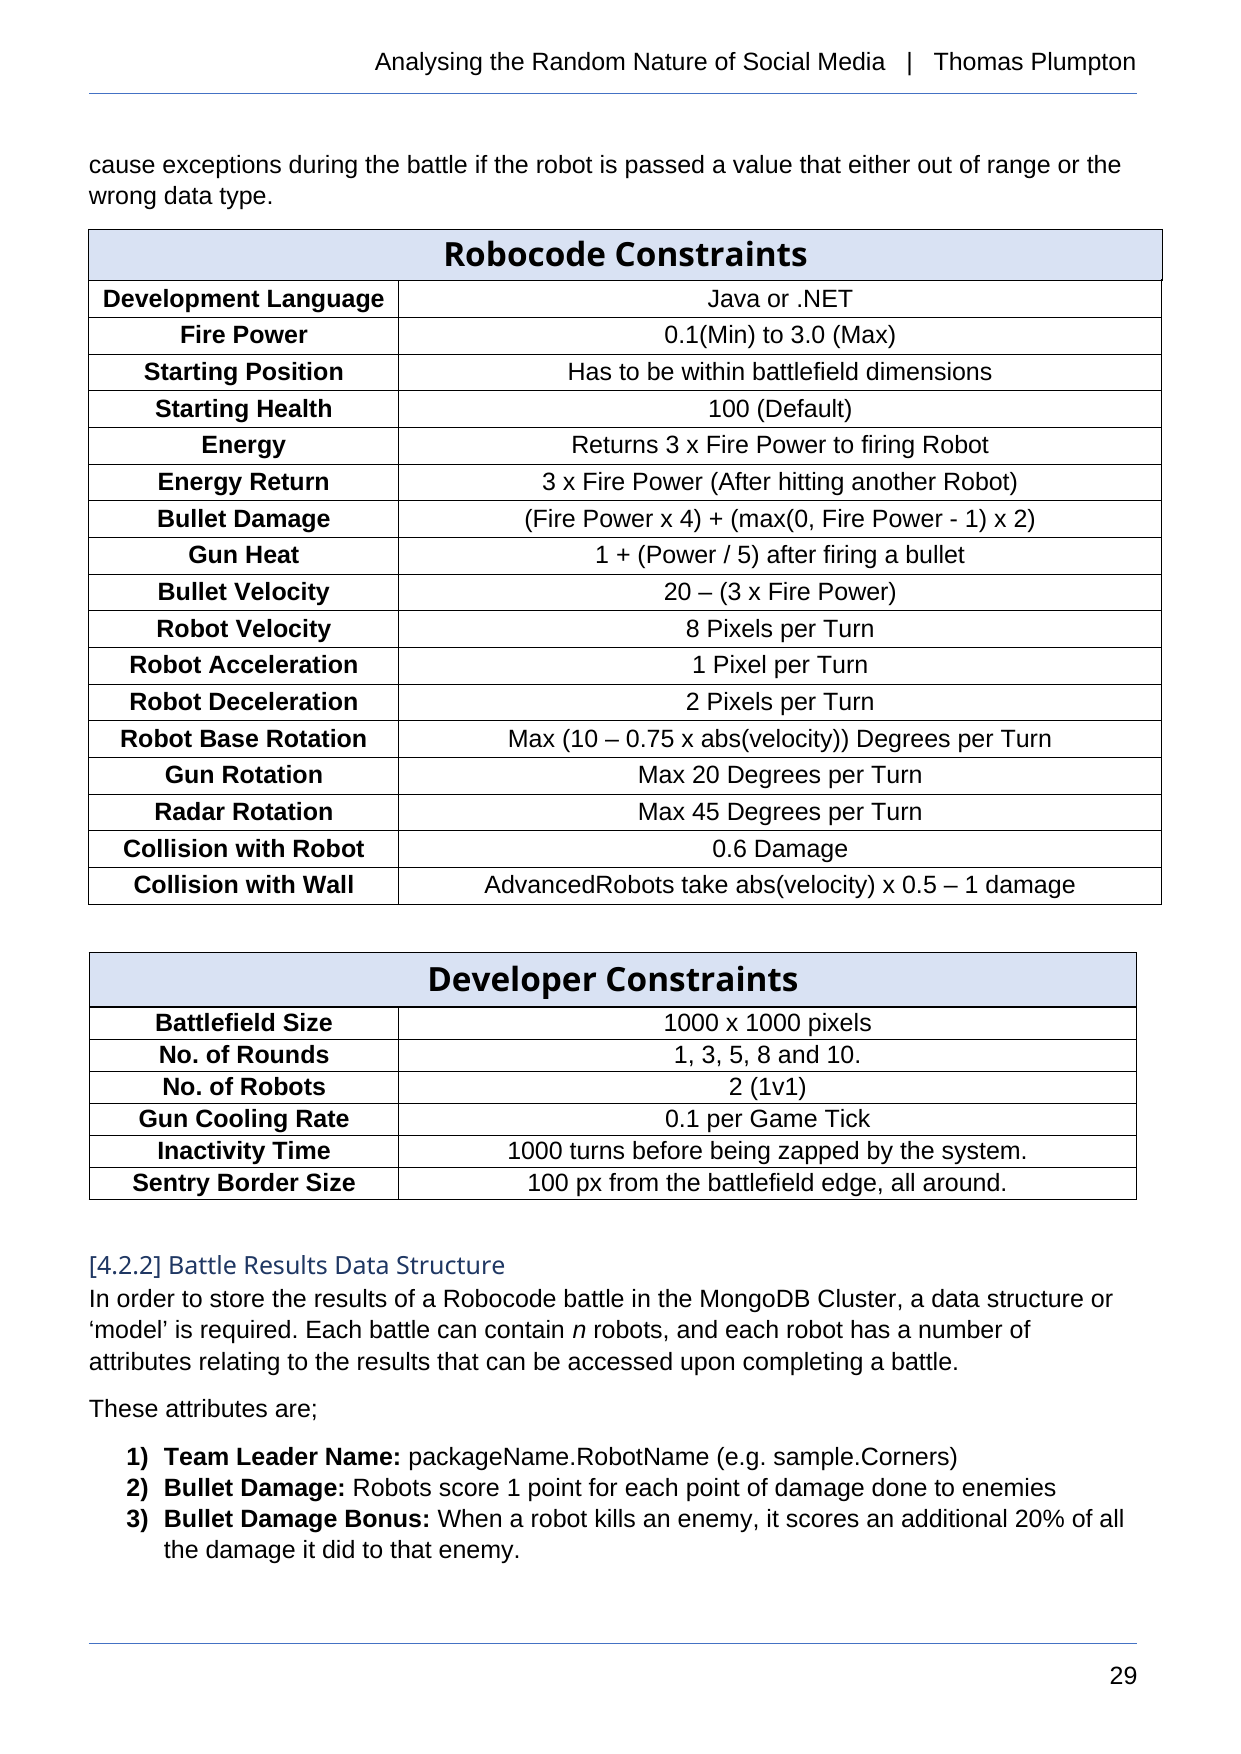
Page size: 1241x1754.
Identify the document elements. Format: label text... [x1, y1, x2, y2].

text These attributes are; [89, 1394, 1137, 1423]
table_cell Collision with Wall [89, 868, 398, 903]
table_cell Starting Health [89, 391, 398, 427]
table_cell Java or .NET [399, 281, 1161, 317]
table_cell Fire Power [89, 318, 398, 353]
table_cell 2 Pixels per Turn [399, 685, 1161, 720]
table_cell No. of Robots [90, 1072, 398, 1103]
table_cell Max 20 Degrees per Turn [399, 758, 1161, 793]
table_cell 0.1 per Game Tick [399, 1104, 1136, 1135]
table_cell Max (10 – 0.75 x abs(velocity)) Degrees per Turn [399, 721, 1161, 757]
table_cell 100 px from the battlefield edge, all around. [399, 1168, 1136, 1199]
table_header Robocode Constraints [89, 230, 1162, 280]
table_cell 1 Pixel per Turn [399, 648, 1161, 683]
table_cell Development Language [89, 281, 398, 317]
table_cell Robot Deceleration [89, 685, 398, 720]
table_cell (Fire Power x 4) + (max(0, Fire Power - 1) x 2) [399, 501, 1161, 537]
table_cell Energy Return [89, 465, 398, 500]
table_cell Inactivity Time [90, 1136, 398, 1167]
table_cell Robot Velocity [89, 611, 398, 647]
table_cell 1 + (Power / 5) after firing a bullet [399, 538, 1161, 573]
table_cell Sentry Border Size [90, 1168, 398, 1199]
table_cell Gun Cooling Rate [90, 1104, 398, 1135]
table_cell 0.1(Min) to 3.0 (Max) [399, 318, 1161, 353]
table_cell Max 45 Degrees per Turn [399, 795, 1161, 830]
table_cell Gun Heat [89, 538, 398, 573]
table_cell Collision with Robot [89, 831, 398, 867]
table_cell Battlefield Size [90, 1008, 398, 1038]
table_cell 1000 turns before being zapped by the system. [399, 1136, 1136, 1167]
table_cell 100 (Default) [399, 391, 1161, 427]
table_cell 1000 x 1000 pixels [399, 1008, 1136, 1038]
list Bullet Damage: Robots score 1 point for each point of damage done to enemies [126, 1473, 1137, 1502]
table_cell 1, 3, 5, 8 and 10. [399, 1040, 1136, 1071]
table_cell Robot Acceleration [89, 648, 398, 683]
table_cell 2 (1v1) [399, 1072, 1136, 1103]
table_cell AdvancedRobots take abs(velocity) x 0.5 – 1 damage [399, 868, 1161, 903]
table_cell Energy [89, 428, 398, 463]
table_cell 8 Pixels per Turn [399, 611, 1161, 647]
table_cell Has to be within battlefield dimensions [399, 355, 1161, 390]
table_cell Returns 3 x Fire Power to firing Robot [399, 428, 1161, 463]
table_cell Starting Position [89, 355, 398, 390]
table_header Developer Constraints [90, 953, 1136, 1006]
subtitle [4.2.2] Battle Results Data Structure [89, 1248, 1137, 1282]
table_cell 3 x Fire Power (After hitting another Robot) [399, 465, 1161, 500]
table_cell 0.6 Damage [399, 831, 1161, 867]
table_cell Gun Rotation [89, 758, 398, 793]
list Bullet Damage Bonus: When a robot kills an enemy, it scores an additional 20% of all the damage it did to that enemy. [126, 1504, 1137, 1564]
table_cell Bullet Velocity [89, 575, 398, 610]
table_cell Bullet Damage [89, 501, 398, 537]
text In order to store the results of a Robocode battle in the MongoDB Cluster, a data structure or ‘model’ is required. Each battle can contain n robots, and each robot has a number of attributes relating to the results that can be accessed upon completing a battle. [89, 1284, 1137, 1375]
list Team Leader Name: packageName.RobotName (e.g. sample.Corners) [126, 1442, 1137, 1471]
table_cell Radar Rotation [89, 795, 398, 830]
table_cell No. of Rounds [90, 1040, 398, 1071]
table_cell 20 – (3 x Fire Power) [399, 575, 1161, 610]
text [89, 150, 1137, 210]
table_cell Robot Base Rotation [89, 721, 398, 757]
